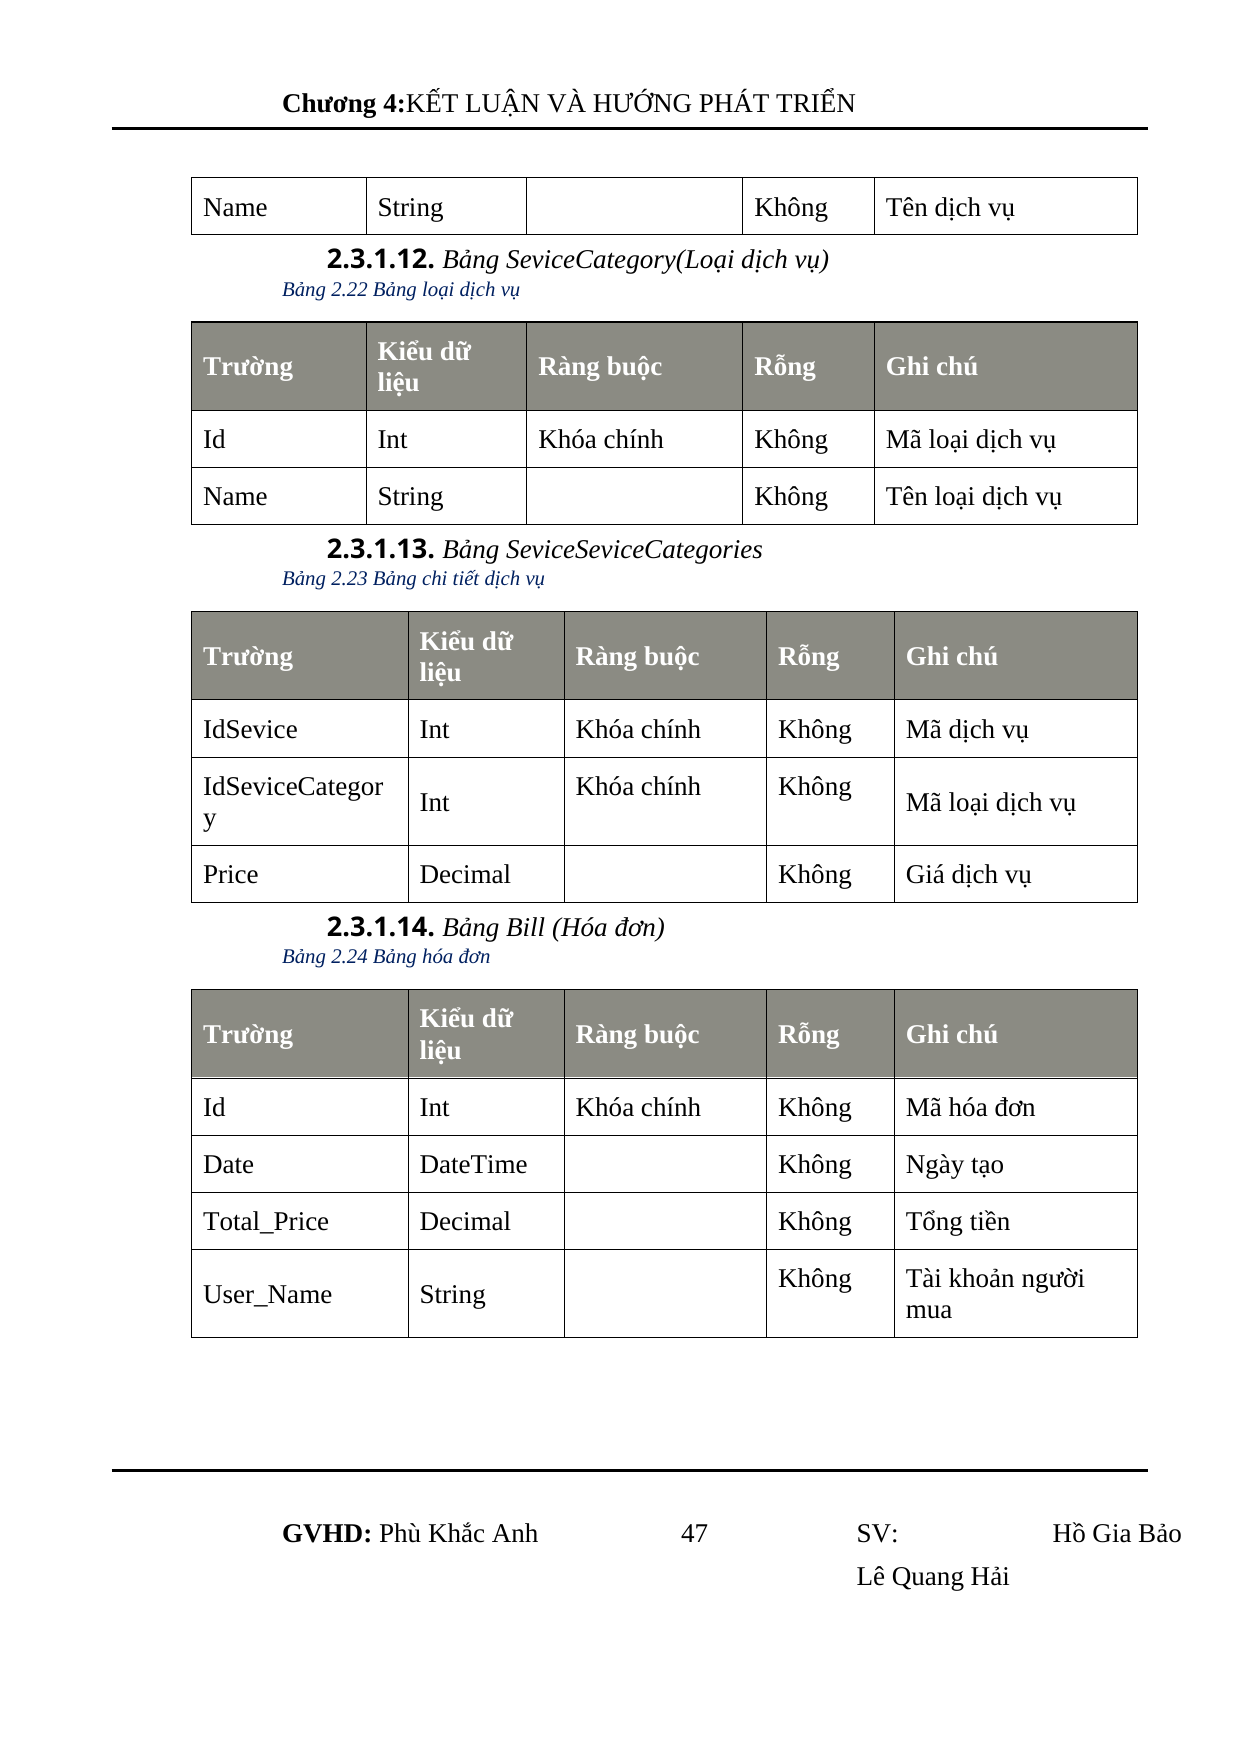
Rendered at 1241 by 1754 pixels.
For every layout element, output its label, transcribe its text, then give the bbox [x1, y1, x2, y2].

table_cell DateTime [409, 1136, 564, 1192]
table_cell IdSeviceCategory [192, 758, 408, 845]
table_cell Mã loại dịch vụ [875, 411, 1137, 467]
table_header Ràng buộc [565, 612, 766, 699]
table_cell Mã dịch vụ [895, 700, 1137, 757]
table_header Kiểu dữ liệu [367, 323, 526, 410]
subtitle Bảng SeviceSeviceCategories [327, 529, 1122, 566]
table_cell Int [409, 1079, 564, 1134]
table_cell Không [743, 411, 874, 467]
table_cell String [367, 178, 526, 234]
table_cell Int [409, 758, 564, 845]
table_header Trường [192, 612, 408, 699]
table_cell Tổng tiền [895, 1193, 1137, 1249]
table_cell Khóa chính [565, 1079, 766, 1134]
table_cell Name [192, 468, 366, 524]
table_header Rỗng [767, 612, 894, 699]
table_cell [565, 1250, 766, 1337]
table_header Ghi chú [895, 990, 1137, 1077]
table_cell Tên dịch vụ [875, 178, 1137, 234]
table_cell Không [767, 1250, 894, 1337]
table_cell Không [767, 846, 894, 902]
table_cell Int [409, 700, 564, 757]
table_cell [565, 1193, 766, 1249]
table_cell Không [743, 468, 874, 524]
table_header Ràng buộc [527, 323, 742, 410]
table_cell User_Name [192, 1250, 408, 1337]
table_cell Date [192, 1136, 408, 1192]
subtitle Bảng Bill (Hóa đơn) [327, 907, 1122, 944]
table_cell Không [767, 1079, 894, 1134]
table_cell Int [367, 411, 526, 467]
table_cell Giá dịch vụ [895, 846, 1137, 902]
table_cell Khóa chính [527, 411, 742, 467]
table_header Ghi chú [895, 612, 1137, 699]
table_cell Decimal [409, 1193, 564, 1249]
table_cell String [409, 1250, 564, 1337]
table_cell Mã hóa đơn [895, 1079, 1137, 1134]
table_cell [527, 178, 742, 234]
table_cell Id [192, 411, 366, 467]
table_cell String [367, 468, 526, 524]
table_cell [527, 468, 742, 524]
table_cell Không [743, 178, 874, 234]
table_cell Không [767, 758, 894, 845]
table_cell [565, 1136, 766, 1192]
table_cell Tên loại dịch vụ [875, 468, 1137, 524]
table_cell Total_Price [192, 1193, 408, 1249]
table_cell Decimal [409, 846, 564, 902]
table_cell Không [767, 1193, 894, 1249]
table_cell Không [767, 1136, 894, 1192]
table_cell IdSevice [192, 700, 408, 757]
table_cell Không [767, 700, 894, 757]
table_cell Khóa chính [565, 700, 766, 757]
table_cell Mã loại dịch vụ [895, 758, 1137, 845]
table_header Kiểu dữ liệu [409, 990, 564, 1077]
table_cell Id [192, 1079, 408, 1134]
table_header Ràng buộc [565, 990, 766, 1077]
table_header Kiểu dữ liệu [409, 612, 564, 699]
table_cell Tài khoản người mua [895, 1250, 1137, 1337]
table_header Rỗng [767, 990, 894, 1077]
table_cell [565, 846, 766, 902]
subtitle Bảng SeviceCategory(Loại dịch vụ) [327, 239, 1122, 276]
table_cell Price [192, 846, 408, 902]
table_header Trường [192, 323, 366, 410]
table_cell Ngày tạo [895, 1136, 1137, 1192]
table_header Ghi chú [875, 323, 1137, 410]
table_cell Khóa chính [565, 758, 766, 845]
table_cell Name [192, 178, 366, 234]
table_header Rỗng [743, 323, 874, 410]
table_header Trường [192, 990, 408, 1077]
